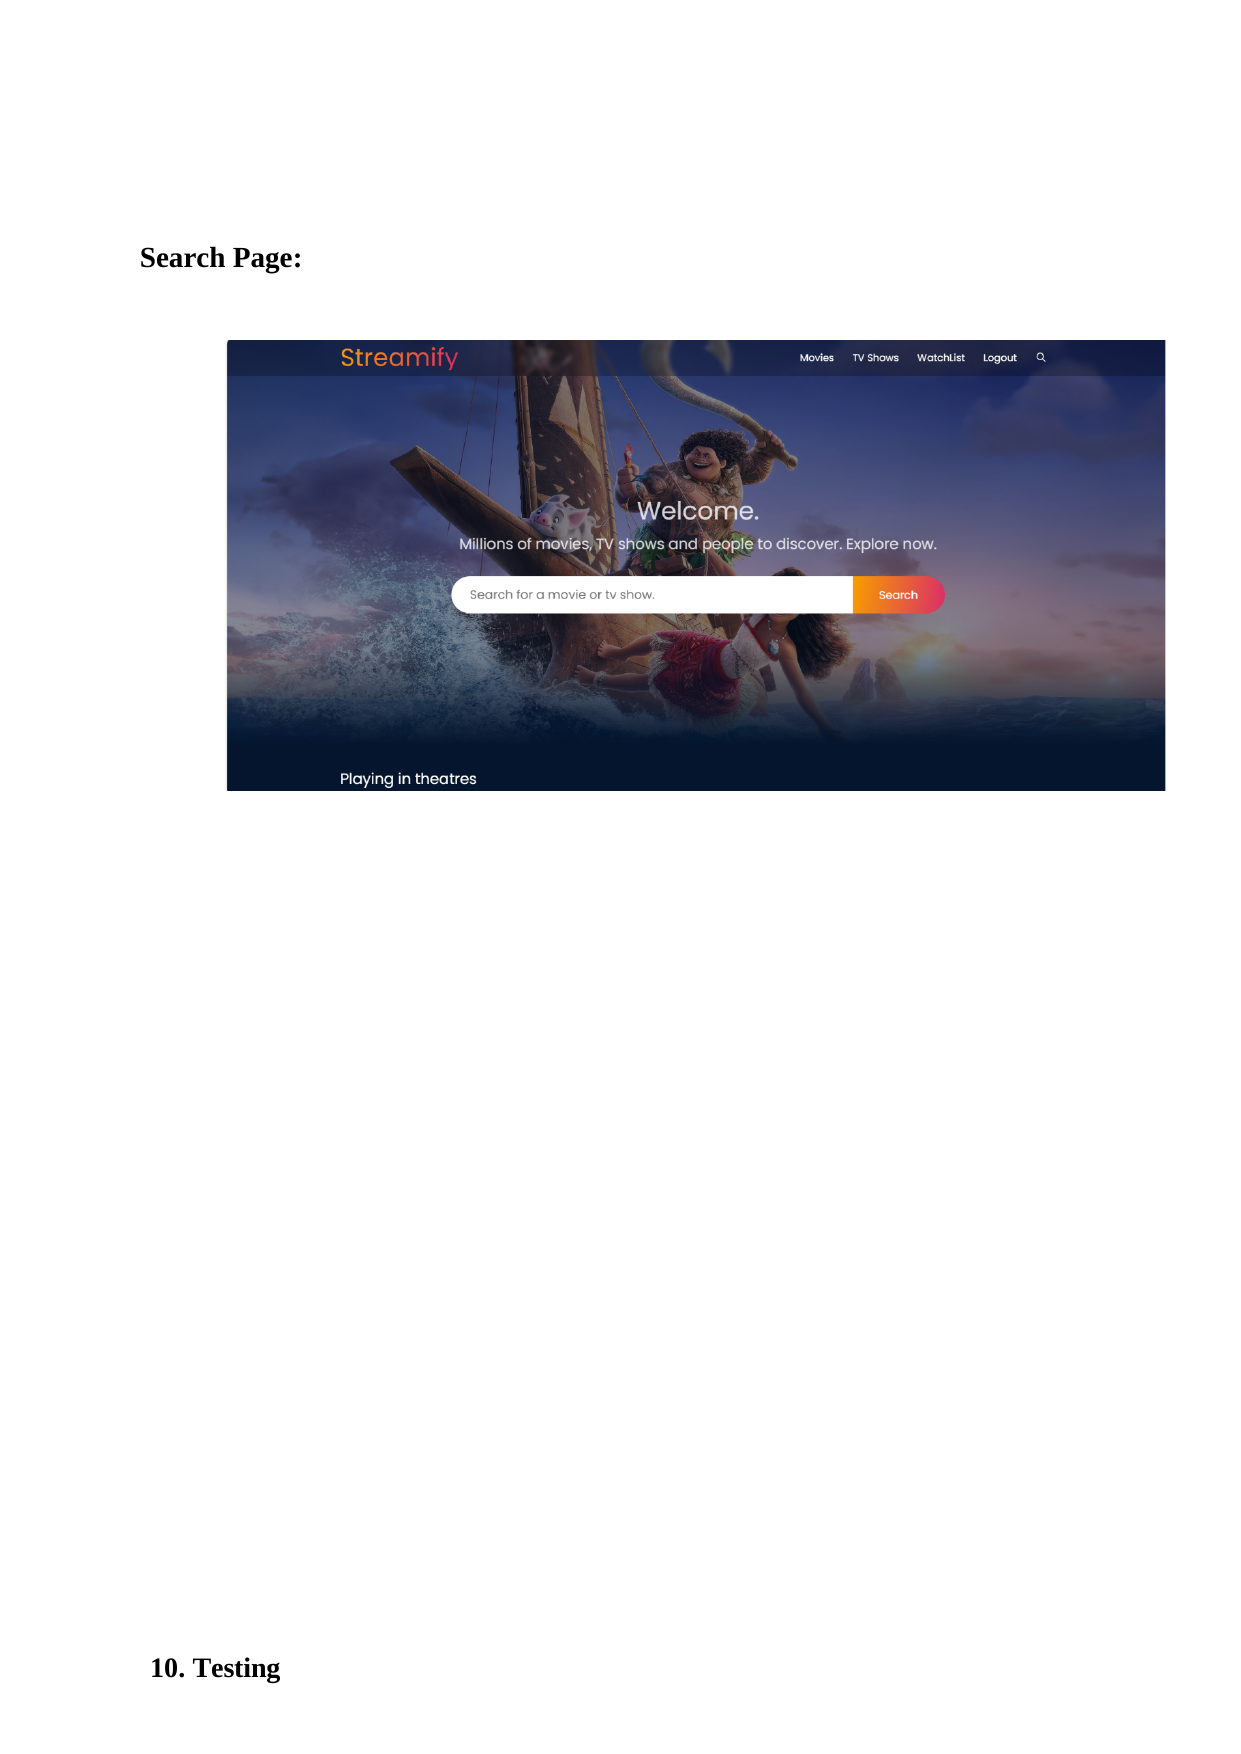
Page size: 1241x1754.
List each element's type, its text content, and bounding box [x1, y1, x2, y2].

picture [225, 340, 1166, 791]
subtitle Testing [150, 1651, 348, 1683]
text Search Page: [139, 240, 1103, 274]
